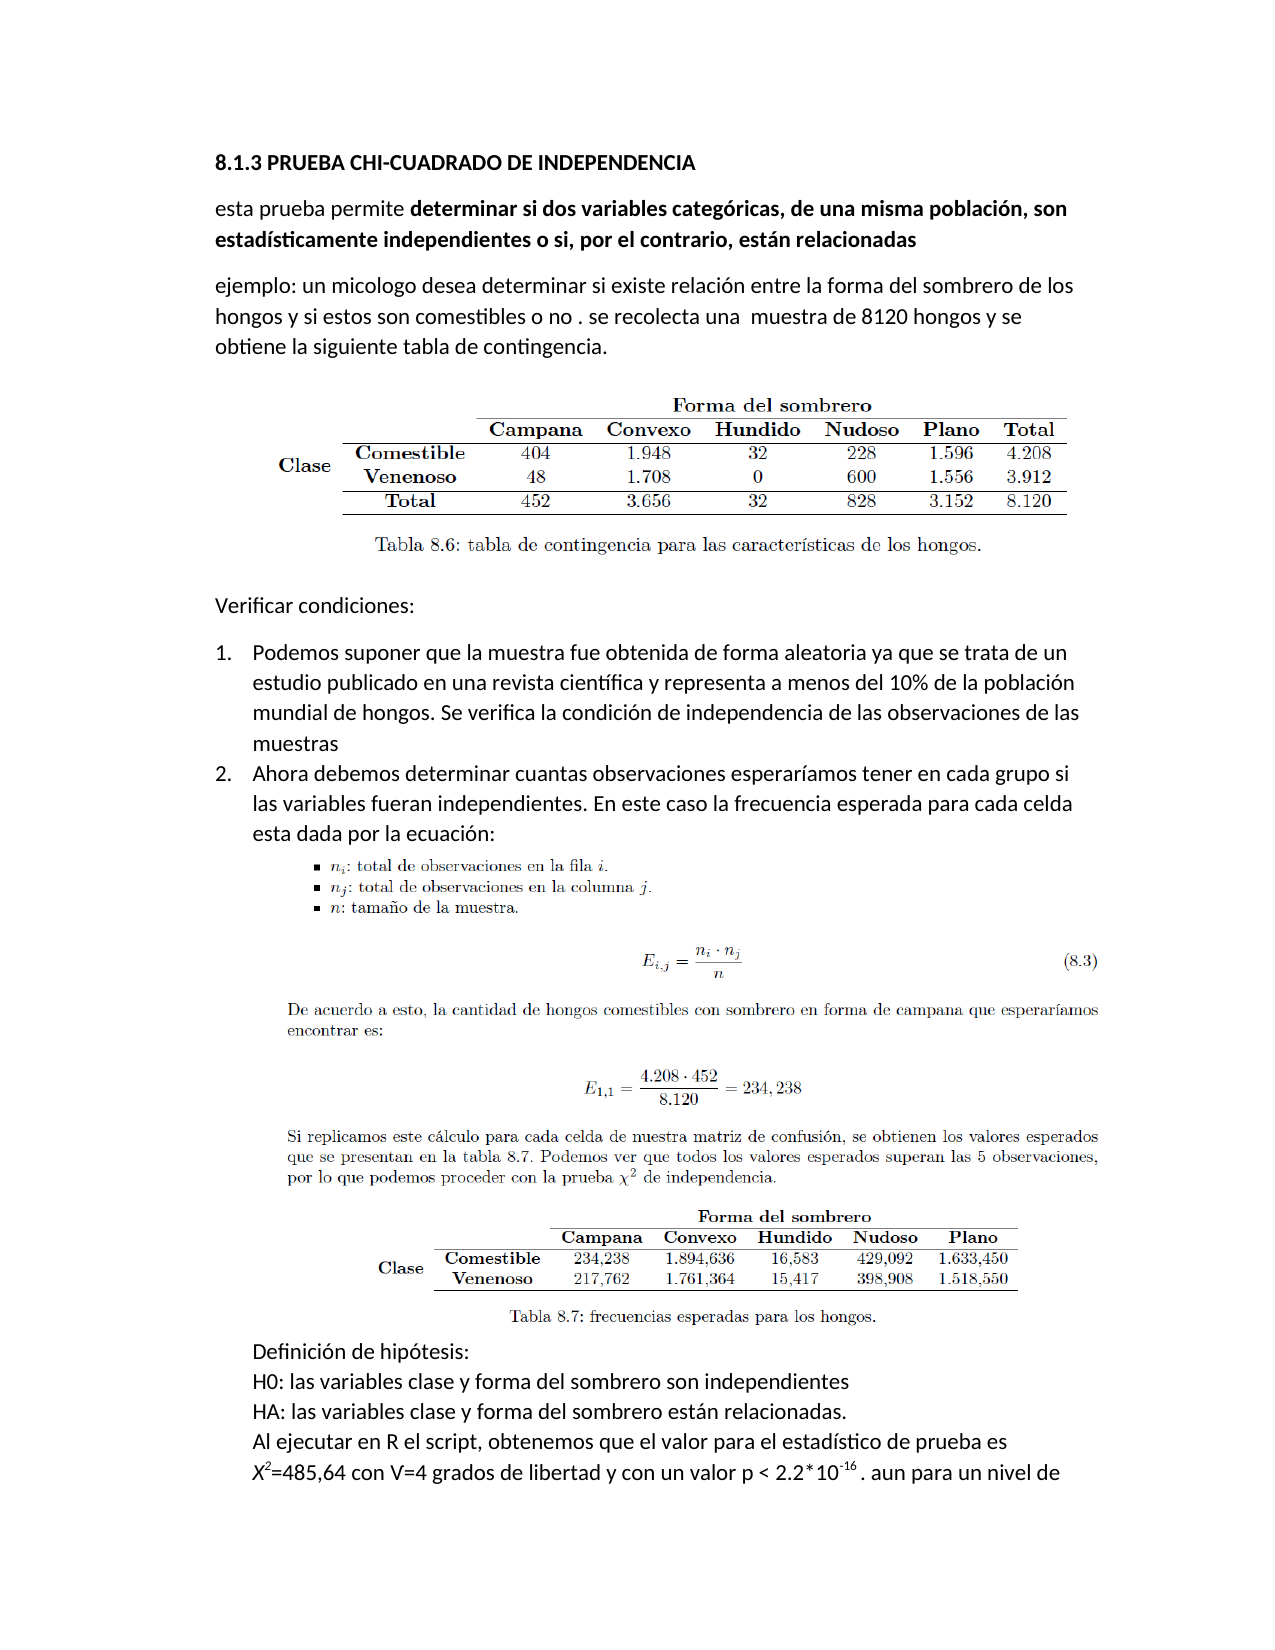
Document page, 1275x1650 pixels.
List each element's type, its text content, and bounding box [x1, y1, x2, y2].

text 8.1.3 PRUEBA CHI-CUADRADO DE INDEPENDENCIA [215, 148, 1098, 176]
list HA: las variables clase y forma del sombrero están relacionadas. [252, 1397, 1098, 1425]
text ejemplo: un micologo desea determinar si existe relación entre la forma del sombrero de los hongos y si estos son comestibles o no . se recolecta una muestra de 8120 hongos y se obtiene la siguiente tabla de contingencia. [215, 272, 1098, 360]
list Podemos suponer que la muestra fue obtenida de forma aleatoria ya que se trata de un estudio publicado en una revista científica y representa a menos del 10% de la población mundial de hongos. Se verifica la condición de independencia de las observaciones de las muestras [215, 638, 1098, 757]
list Definición de hipótesis: [252, 1337, 1098, 1365]
list Ahora debemos determinar cuantas observaciones esperaríamos tener en cada grupo si las variables fueran independientes. En este caso la frecuencia esperada para cada celda esta dada por la ecuación: [215, 759, 1098, 847]
text esta prueba permite determinar si dos variables categóricas, de una misma población, son estadísticamente independientes o si, por el contrario, están relacionadas [215, 194, 1098, 253]
text Verificar condiciones: [215, 591, 1098, 619]
list H0: las variables clase y forma del sombrero son independientes [252, 1367, 1098, 1395]
picture [252, 849, 1173, 1335]
picture [214, 378, 1136, 573]
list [252, 1427, 1098, 1486]
